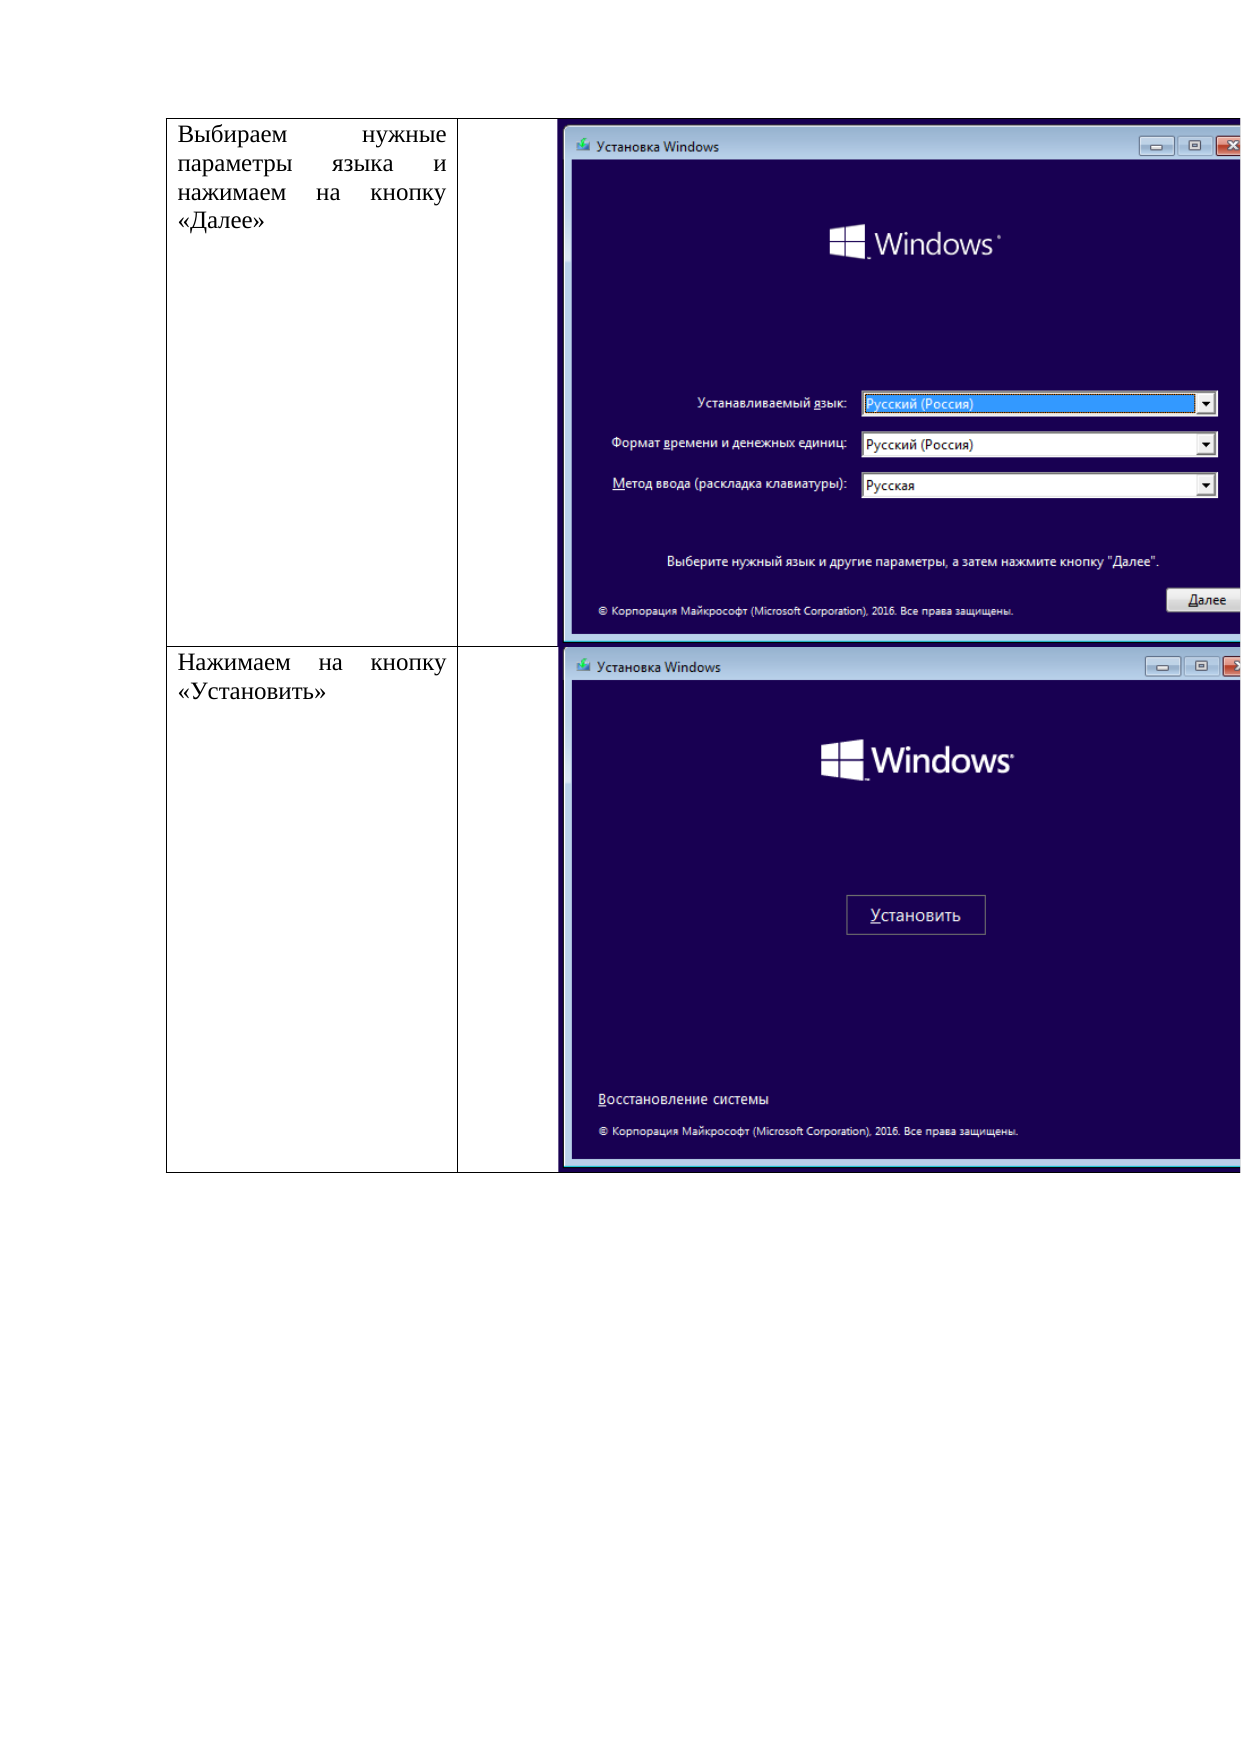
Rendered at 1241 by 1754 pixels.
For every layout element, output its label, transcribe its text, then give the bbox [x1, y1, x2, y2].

table_cell Нажимаем на кнопку «Установить» [167, 647, 457, 1172]
picture [557, 119, 1241, 1172]
table_cell [458, 647, 558, 1172]
table_cell Выбираем нужные параметры языка и нажимаем на кнопку «Далее» [167, 119, 457, 646]
table_cell [458, 119, 557, 646]
